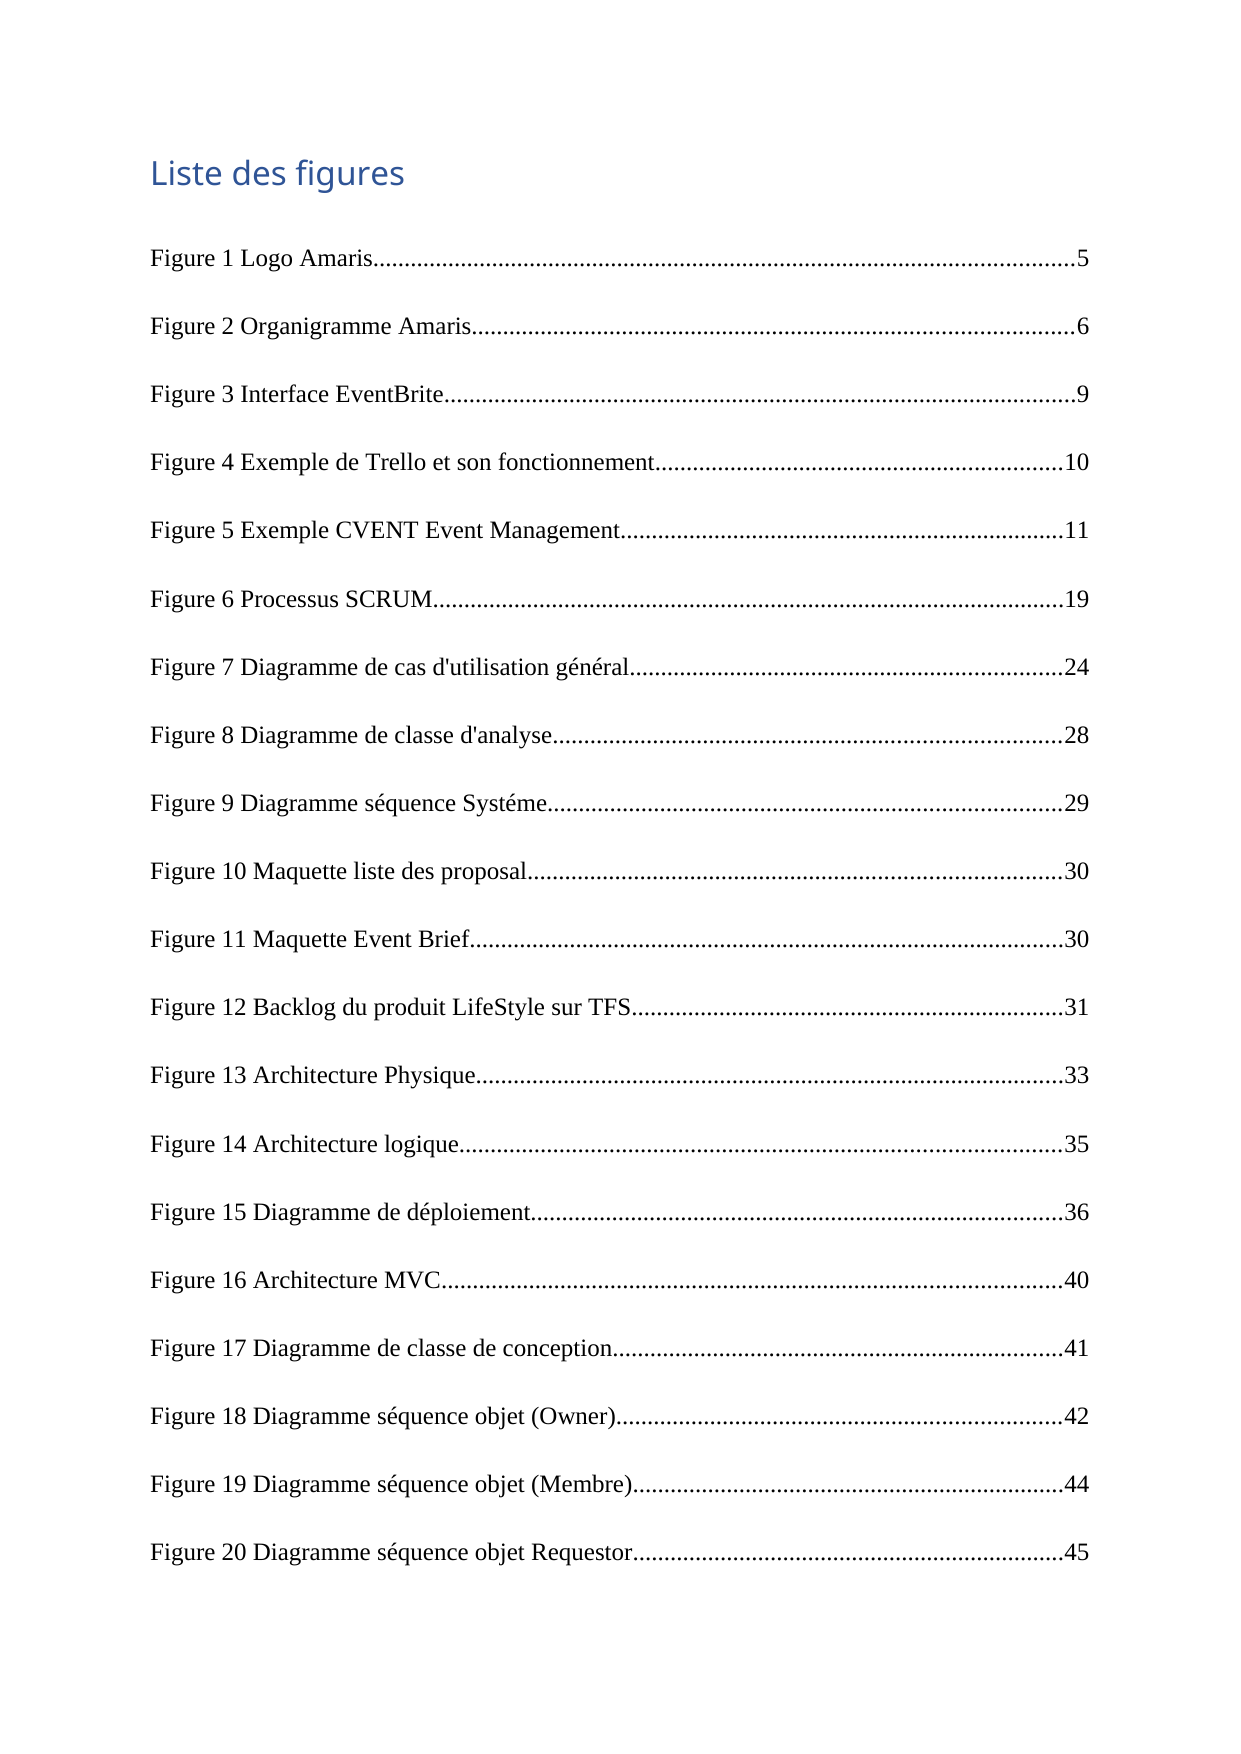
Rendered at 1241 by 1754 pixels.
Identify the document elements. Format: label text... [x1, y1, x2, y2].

text Figure 3 Interface EventBrite 9 [150, 379, 1090, 408]
text Figure 11 Maquette Event Brief 30 [150, 924, 1090, 953]
text Figure 12 Backlog du produit LifeStyle sur TFS 31 [150, 992, 1090, 1021]
text Figure 4 Exemple de Trello et son fonctionnement 10 [150, 447, 1090, 476]
text Figure 7 Diagramme de cas d'utilisation général 24 [150, 652, 1090, 681]
text Figure 6 Processus SCRUM 19 [150, 584, 1090, 612]
text Liste des figures [150, 150, 1090, 195]
text Figure 18 Diagramme séquence objet (Owner) 42 [150, 1401, 1090, 1430]
text Figure 8 Diagramme de classe d'analyse 28 [150, 720, 1090, 749]
text Figure 19 Diagramme séquence objet (Membre) 44 [150, 1469, 1090, 1498]
text Figure 15 Diagramme de déploiement 36 [150, 1197, 1090, 1226]
text Figure 5 Exemple CVENT Event Management 11 [150, 516, 1090, 544]
text Figure 17 Diagramme de classe de conception 41 [150, 1333, 1090, 1362]
text Figure 14 Architecture logique 35 [150, 1129, 1090, 1157]
text Figure 13 Architecture Physique 33 [150, 1061, 1090, 1089]
text Figure 1 Logo Amaris 5 [150, 243, 1090, 272]
text Figure 2 Organigramme Amaris 6 [150, 311, 1090, 340]
text Figure 16 Architecture MVC 40 [150, 1265, 1090, 1294]
text Figure 20 Diagramme séquence objet Requestor 45 [150, 1537, 1090, 1566]
text Figure 10 Maquette liste des proposal 30 [150, 856, 1090, 885]
text Figure 9 Diagramme séquence Systéme 29 [150, 788, 1090, 817]
